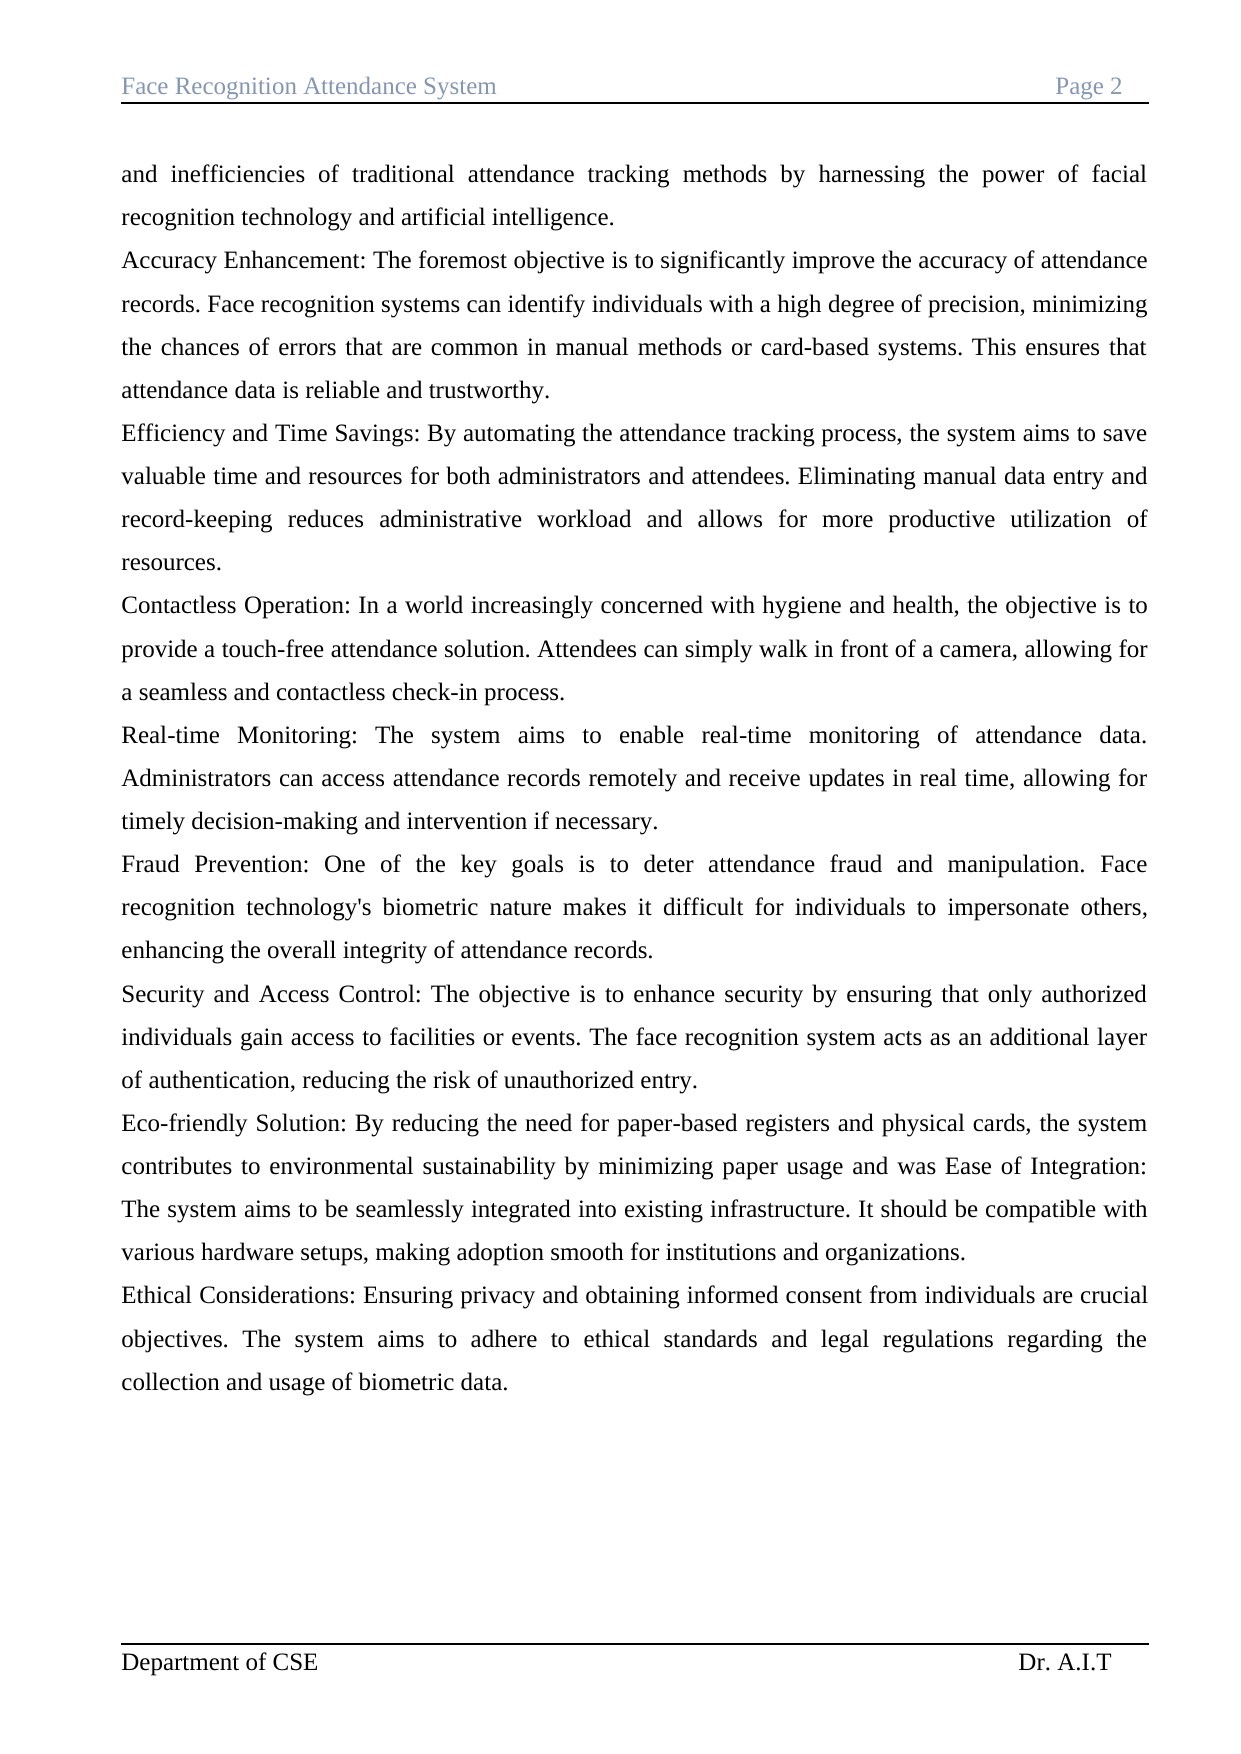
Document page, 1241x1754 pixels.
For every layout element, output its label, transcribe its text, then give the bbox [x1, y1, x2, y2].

text Efficiency and Time Savings: By automating the attendance tracking process, the system aims to save valuable time and resources for both administrators and attendees. Eliminating manual data entry and record-keeping reduces administrative workload and allows for more productive utilization of resources. [121, 418, 1149, 576]
text Real-time Monitoring: The system aims to enable real-time monitoring of attendance data. Administrators can access attendance records remotely and receive updates in real time, allowing for timely decision-making and intervention if necessary. [121, 720, 1149, 835]
text Contactless Operation: In a world increasingly concerned with hygiene and health, the objective is to provide a touch-free attendance solution. Attendees can simply walk in front of a camera, allowing for a seamless and contactless check-in process. [121, 591, 1149, 706]
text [121, 159, 1149, 231]
text Security and Access Control: The objective is to enhance security by ensuring that only authorized individuals gain access to facilities or events. The face recognition system acts as an additional layer of authentication, reducing the risk of unauthorized entry. [121, 979, 1149, 1094]
text Fraud Prevention: One of the key goals is to deter attendance fraud and manipulation. Face recognition technology's biometric nature makes it difficult for individuals to impersonate others, enhancing the overall integrity of attendance records. [121, 849, 1149, 964]
text Accuracy Enhancement: The foremost objective is to significantly improve the accuracy of attendance records. Face recognition systems can identify individuals with a high degree of precision, minimizing the chances of errors that are common in manual methods or card-based systems. This ensures that attendance data is reliable and trustworthy. [121, 246, 1149, 404]
text Eco-friendly Solution: By reducing the need for paper-based registers and physical cards, the system contributes to environmental sustainability by minimizing paper usage and was Ease of Integration: The system aims to be seamlessly integrated into existing infrastructure. It should be compatible with various hardware setups, making adoption smooth for institutions and organizations. [121, 1108, 1149, 1266]
text Ethical Considerations: Ensuring privacy and obtaining informed consent from individuals are crucial objectives. The system aims to adhere to ethical standards and legal regulations regarding the collection and usage of biometric data. [121, 1281, 1149, 1396]
